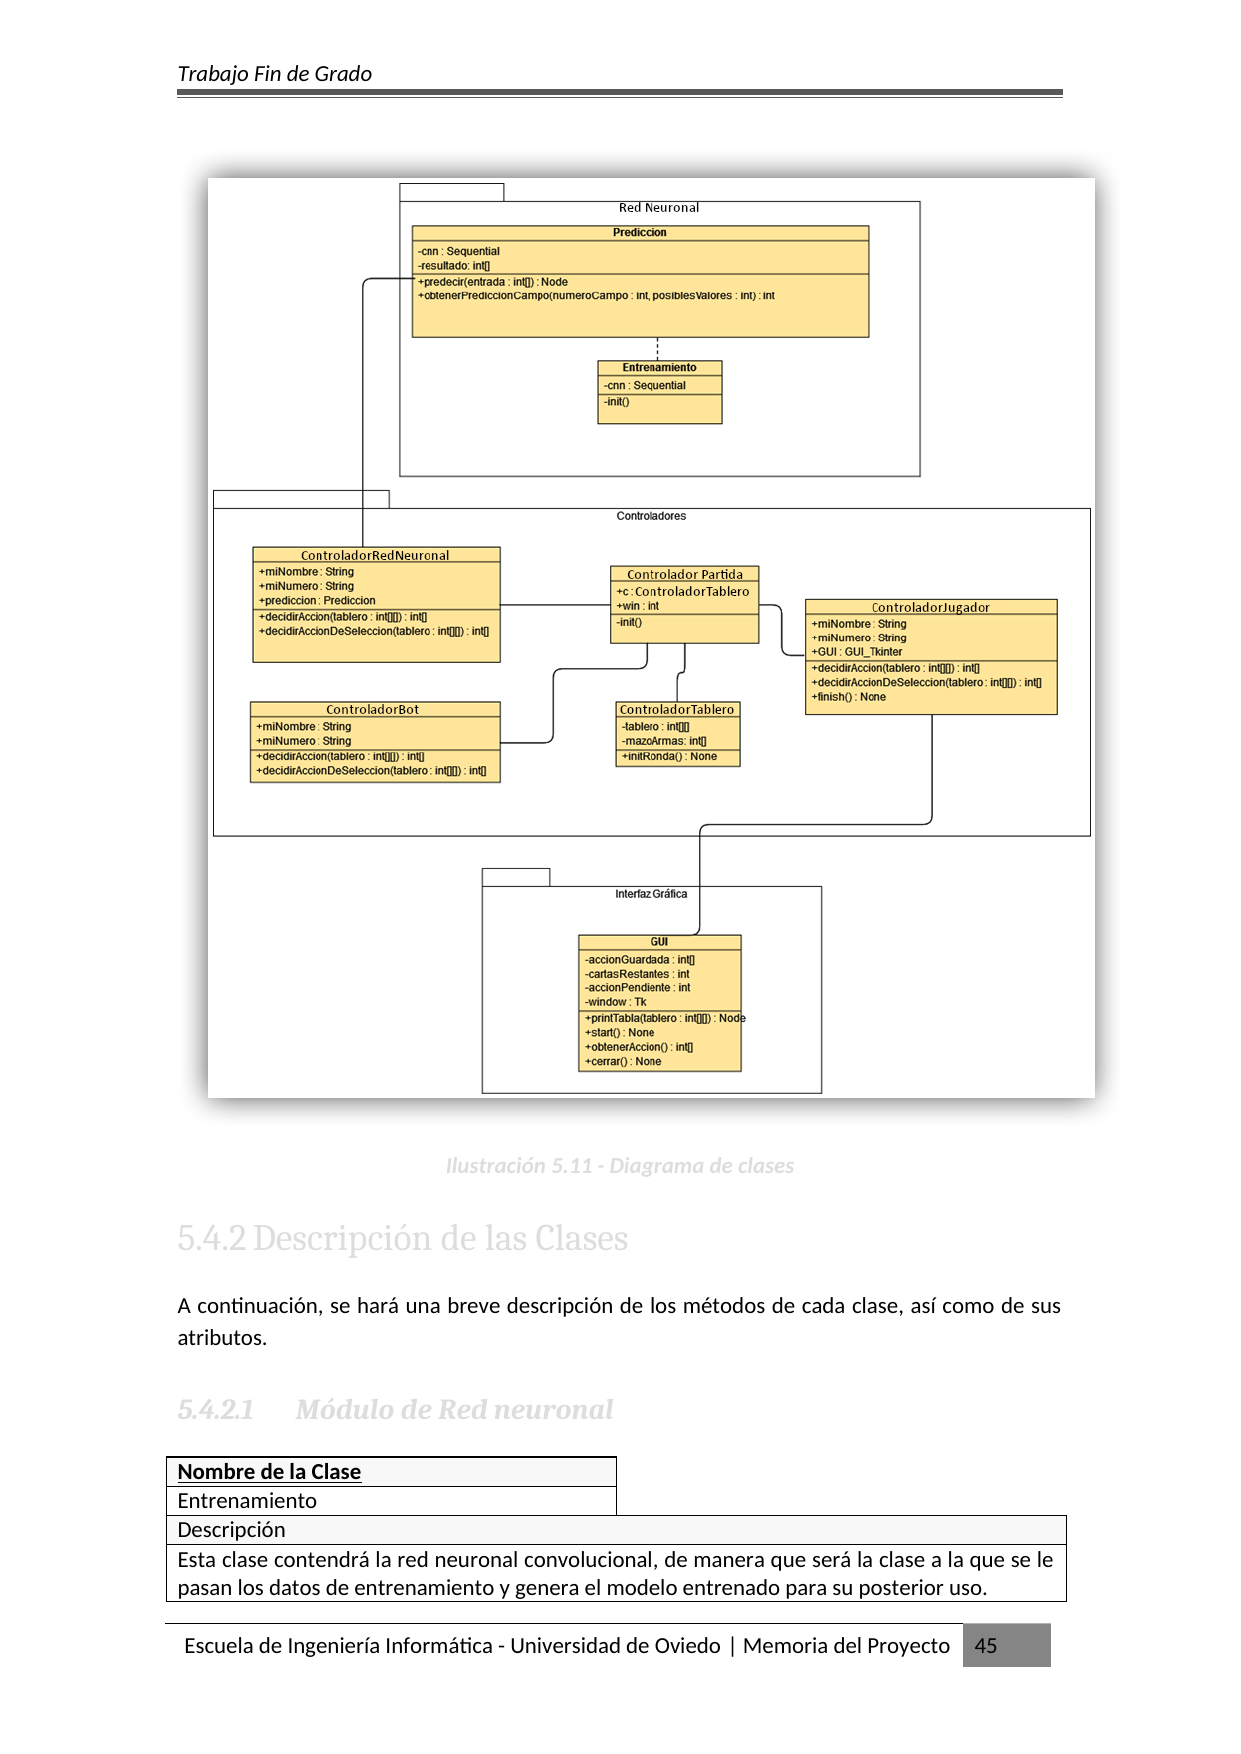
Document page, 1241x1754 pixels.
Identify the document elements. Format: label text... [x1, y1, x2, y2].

subtitle Módulo de Red neuronal [177, 1393, 1063, 1426]
text A continuación, se hará una breve descripción de los métodos de cada clase, así como de sus atributos. [177, 1291, 1063, 1351]
table_cell Esta clase contendrá la red neuronal convolucional, de manera que será la clase a la que se le pasan los datos de entrenamiento y genera el modelo entrenado para su posterior uso. [167, 1545, 1066, 1601]
table_header Nombre de la Clase [167, 1458, 616, 1486]
subtitle Descripción de las Clases [177, 1216, 1063, 1259]
picture [208, 178, 1095, 1098]
table_cell Descripción [167, 1516, 1066, 1544]
table_cell Entrenamiento [167, 1487, 616, 1514]
